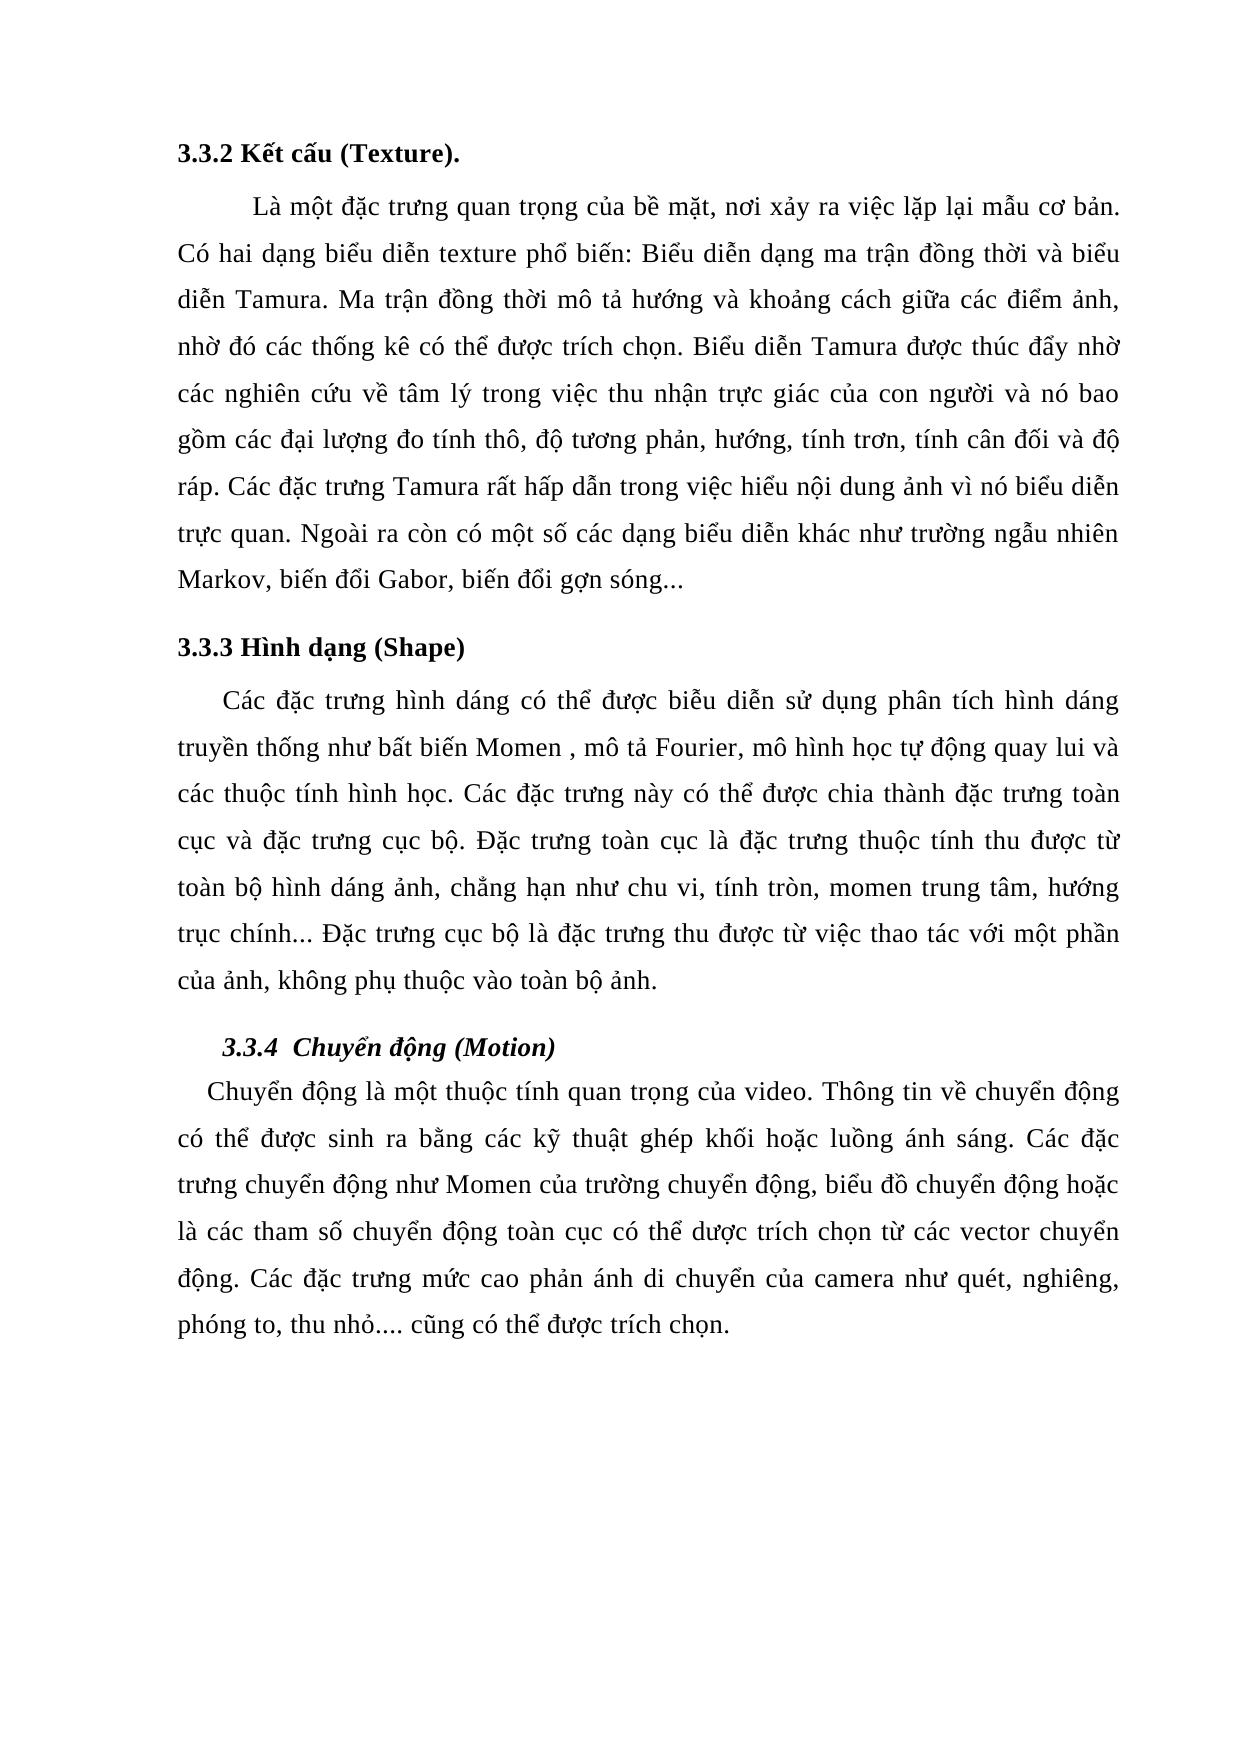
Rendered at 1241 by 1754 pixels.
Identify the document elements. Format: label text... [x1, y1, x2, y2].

text Chuyển động là một thuộc tính quan trọng của video. Thông tin về chuyển động có thể được sinh ra bằng các kỹ thuật ghép khối hoặc luồng ánh sáng. Các đặc trưng chuyển động như Momen của trường chuyển động, biểu đồ chuyển động hoặc là các tham số chuyển động toàn cục có thể dược trích chọn từ các vector chuyển động. Các đặc trưng mức cao phản ánh di chuyển của camera như quét, nghiêng, phóng to, thu nhỏ.... cũng có thể được trích chọn. [177, 1075, 1122, 1339]
text Là một đặc trưng quan trọng của bề mặt, nơi xảy ra việc lặp lại mẫu cơ bản. Có hai dạng biểu diễn texture phổ biến: Biểu diễn dạng ma trận đồng thời và biểu diễn Tamura. Ma trận đồng thời mô tả hướng và khoảng cách giữa các điểm ảnh, nhờ đó các thống kê có thể được trích chọn. Biểu diễn Tamura được thúc đẩy nhờ các nghiên cứu về tâm lý trong việc thu nhận trực giác của con người và nó bao gồm các đại lượng đo tính thô, độ tương phản, hướng, tính trơn, tính cân đối và độ ráp. Các đặc trưng Tamura rất hấp dẫn trong việc hiểu nội dung ảnh vì nó biểu diễn trực quan. Ngoài ra còn có một số các dạng biểu diễn khác như trường ngẫu nhiên Markov, biến đổi Gabor, biến đổi gợn sóng... [177, 190, 1122, 595]
text Các đặc trưng hình dáng có thể được biễu diễn sử dụng phân tích hình dáng truyền thống như bất biến Momen , mô tả Fourier, mô hình học tự động quay lui và các thuộc tính hình học. Các đặc trưng này có thể được chia thành đặc trưng toàn cục và đặc trưng cục bộ. Đặc trưng toàn cục là đặc trưng thuộc tính thu được từ toàn bộ hình dáng ảnh, chẳng hạn như chu vi, tính tròn, momen trung tâm, hướng trục chính... Đặc trưng cục bộ là đặc trưng thu được từ việc thao tác với một phần của ảnh, không phụ thuộc vào toàn bộ ảnh. [177, 684, 1122, 995]
subtitle 3.3.4 Chuyển động (Motion) [177, 1031, 1122, 1063]
subtitle 3.3.2 Kết cấu (Texture). [177, 137, 1122, 168]
subtitle 3.3.3 Hình dạng (Shape) [177, 631, 1122, 662]
